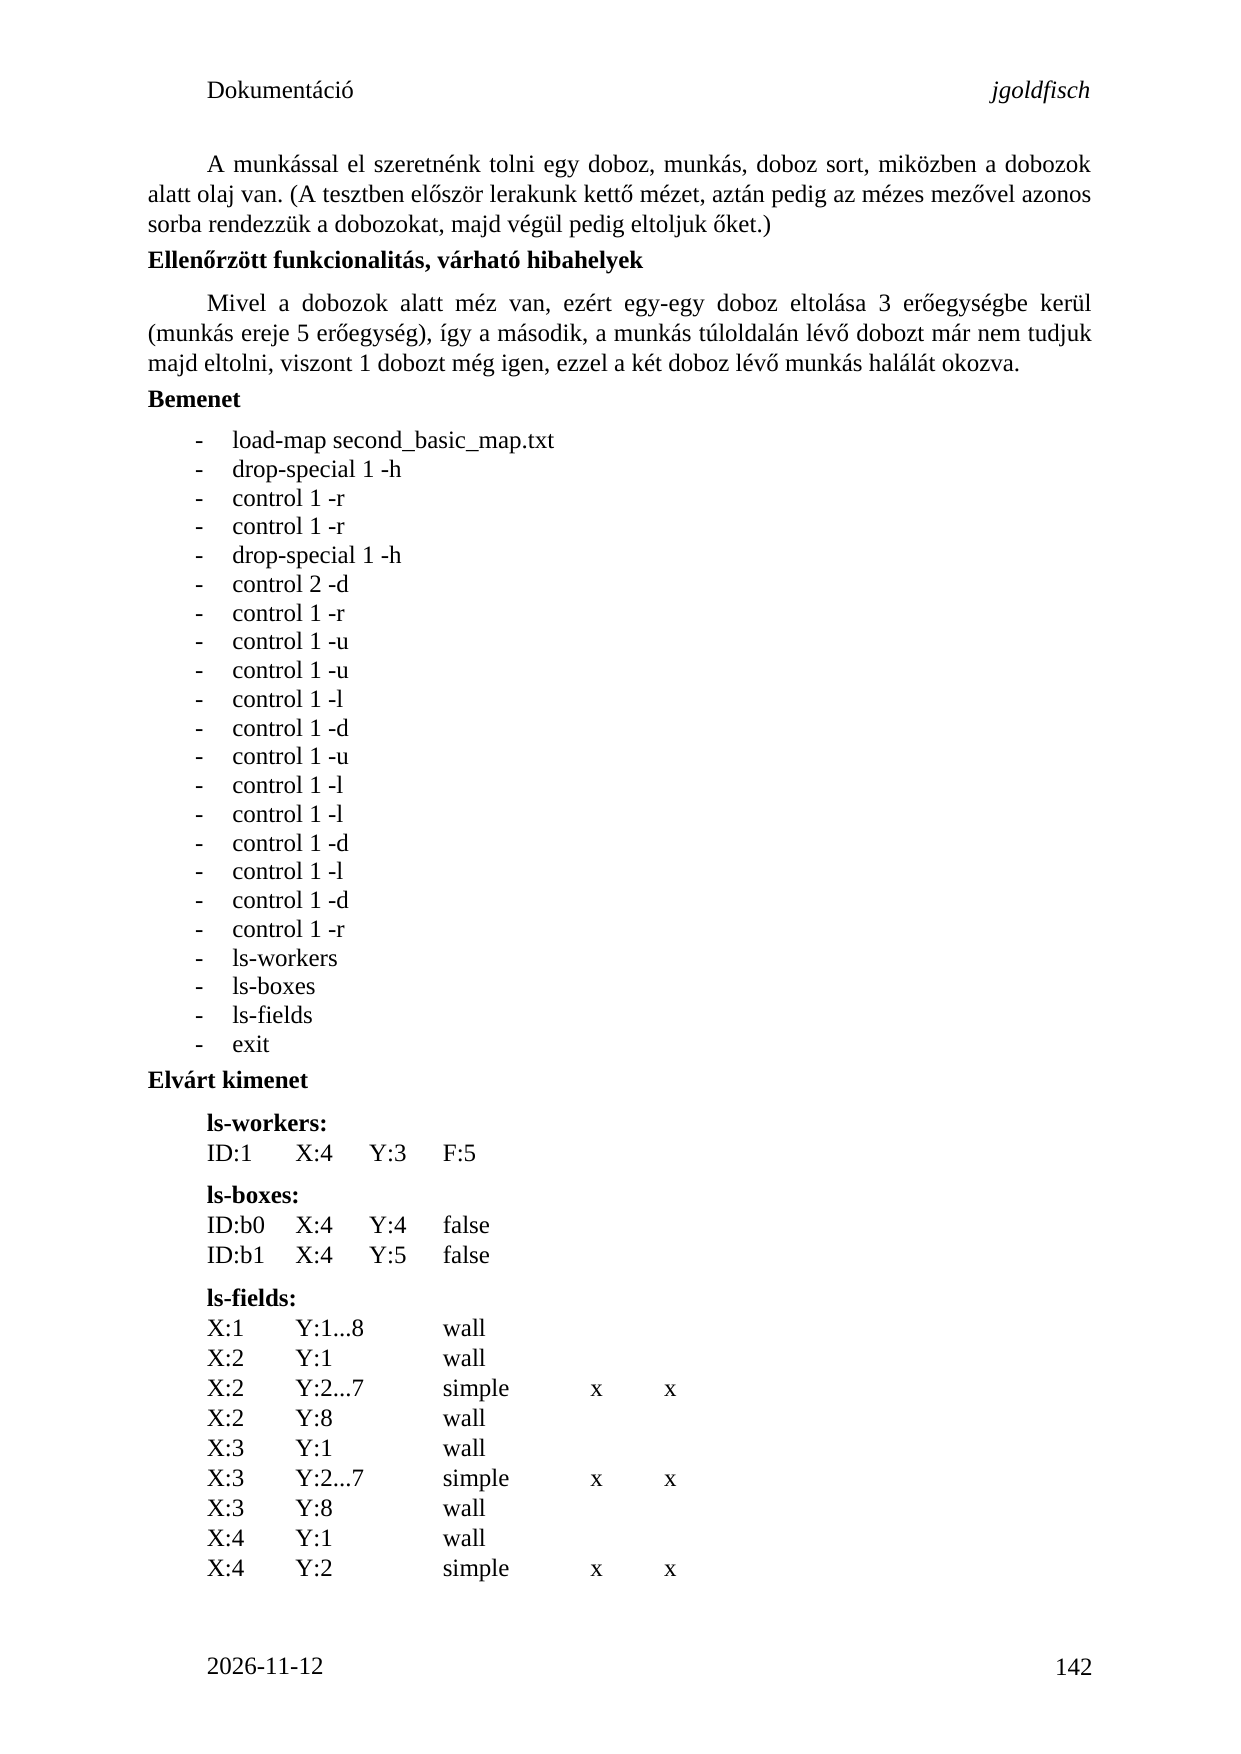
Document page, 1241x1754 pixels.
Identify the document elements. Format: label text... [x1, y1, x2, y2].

text X:3 Y:1 wall [148, 1431, 1093, 1461]
text control 1 -u [195, 655, 1093, 684]
text Mivel a dobozok alatt méz van, ezért egy-egy doboz eltolása 3 erőegységbe kerül (munkás ereje 5 erőegység), így a második, a munkás túloldalán lévő dobozt már nem tudjuk majd eltolni, viszont 1 dobozt még igen, ezzel a két doboz lévő munkás halálát okozva. [148, 286, 1093, 376]
text ID:1 X:4 Y:3 F:5 [148, 1136, 1093, 1166]
text Ellenőrzött funkcionalitás, várható hibahelyek [148, 244, 1093, 274]
text control 1 -r [195, 914, 1093, 943]
text control 1 -d [195, 885, 1093, 914]
text ls-fields [195, 1000, 1093, 1029]
text control 1 -r [195, 483, 1093, 511]
text ls-fields: [148, 1281, 1093, 1311]
text control 1 -r [195, 598, 1093, 626]
text control 1 -l [195, 856, 1093, 885]
text X:1 Y:1...8 wall [148, 1311, 1093, 1341]
text control 1 -l [195, 684, 1093, 713]
text A munkással el szeretnénk tolni egy doboz, munkás, doboz sort, miközben a dobozok alatt olaj van. (A tesztben először lerakunk kettő mézet, aztán pedig az mézes mezővel azonos sorba rendezzük a dobozokat, majd végül pedig eltoljuk őket.) [148, 148, 1093, 238]
text load-map second_basic_map.txt [195, 425, 1093, 454]
text X:2 Y:2...7 simple x x [148, 1371, 1093, 1401]
text control 2 -d [195, 569, 1093, 598]
text exit [195, 1029, 1093, 1058]
text X:2 Y:1 wall [148, 1341, 1093, 1371]
text control 1 -u [195, 741, 1093, 770]
text control 1 -d [195, 828, 1093, 856]
text X:3 Y:8 wall [148, 1491, 1093, 1521]
text control 1 -d [195, 713, 1093, 741]
text control 1 -l [195, 770, 1093, 799]
text ls-boxes: [148, 1179, 1093, 1209]
text ls-boxes [195, 971, 1093, 1000]
text X:2 Y:8 wall [148, 1401, 1093, 1431]
text Bemenet [148, 383, 1093, 413]
text ls-workers [195, 943, 1093, 971]
text ID:b0 X:4 Y:4 false [148, 1209, 1093, 1239]
text control 1 -r [195, 511, 1093, 540]
text drop-special 1 -h [195, 540, 1093, 569]
text X:4 Y:1 wall [148, 1521, 1093, 1551]
text Elvárt kimenet [148, 1064, 1093, 1094]
text control 1 -u [195, 626, 1093, 655]
text ls-workers: [148, 1106, 1093, 1136]
text ID:b1 X:4 Y:5 false [148, 1239, 1093, 1269]
text drop-special 1 -h [195, 454, 1093, 483]
text control 1 -l [195, 799, 1093, 828]
text X:3 Y:2...7 simple x x [148, 1461, 1093, 1491]
text X:4 Y:2 simple x x [148, 1551, 1093, 1581]
